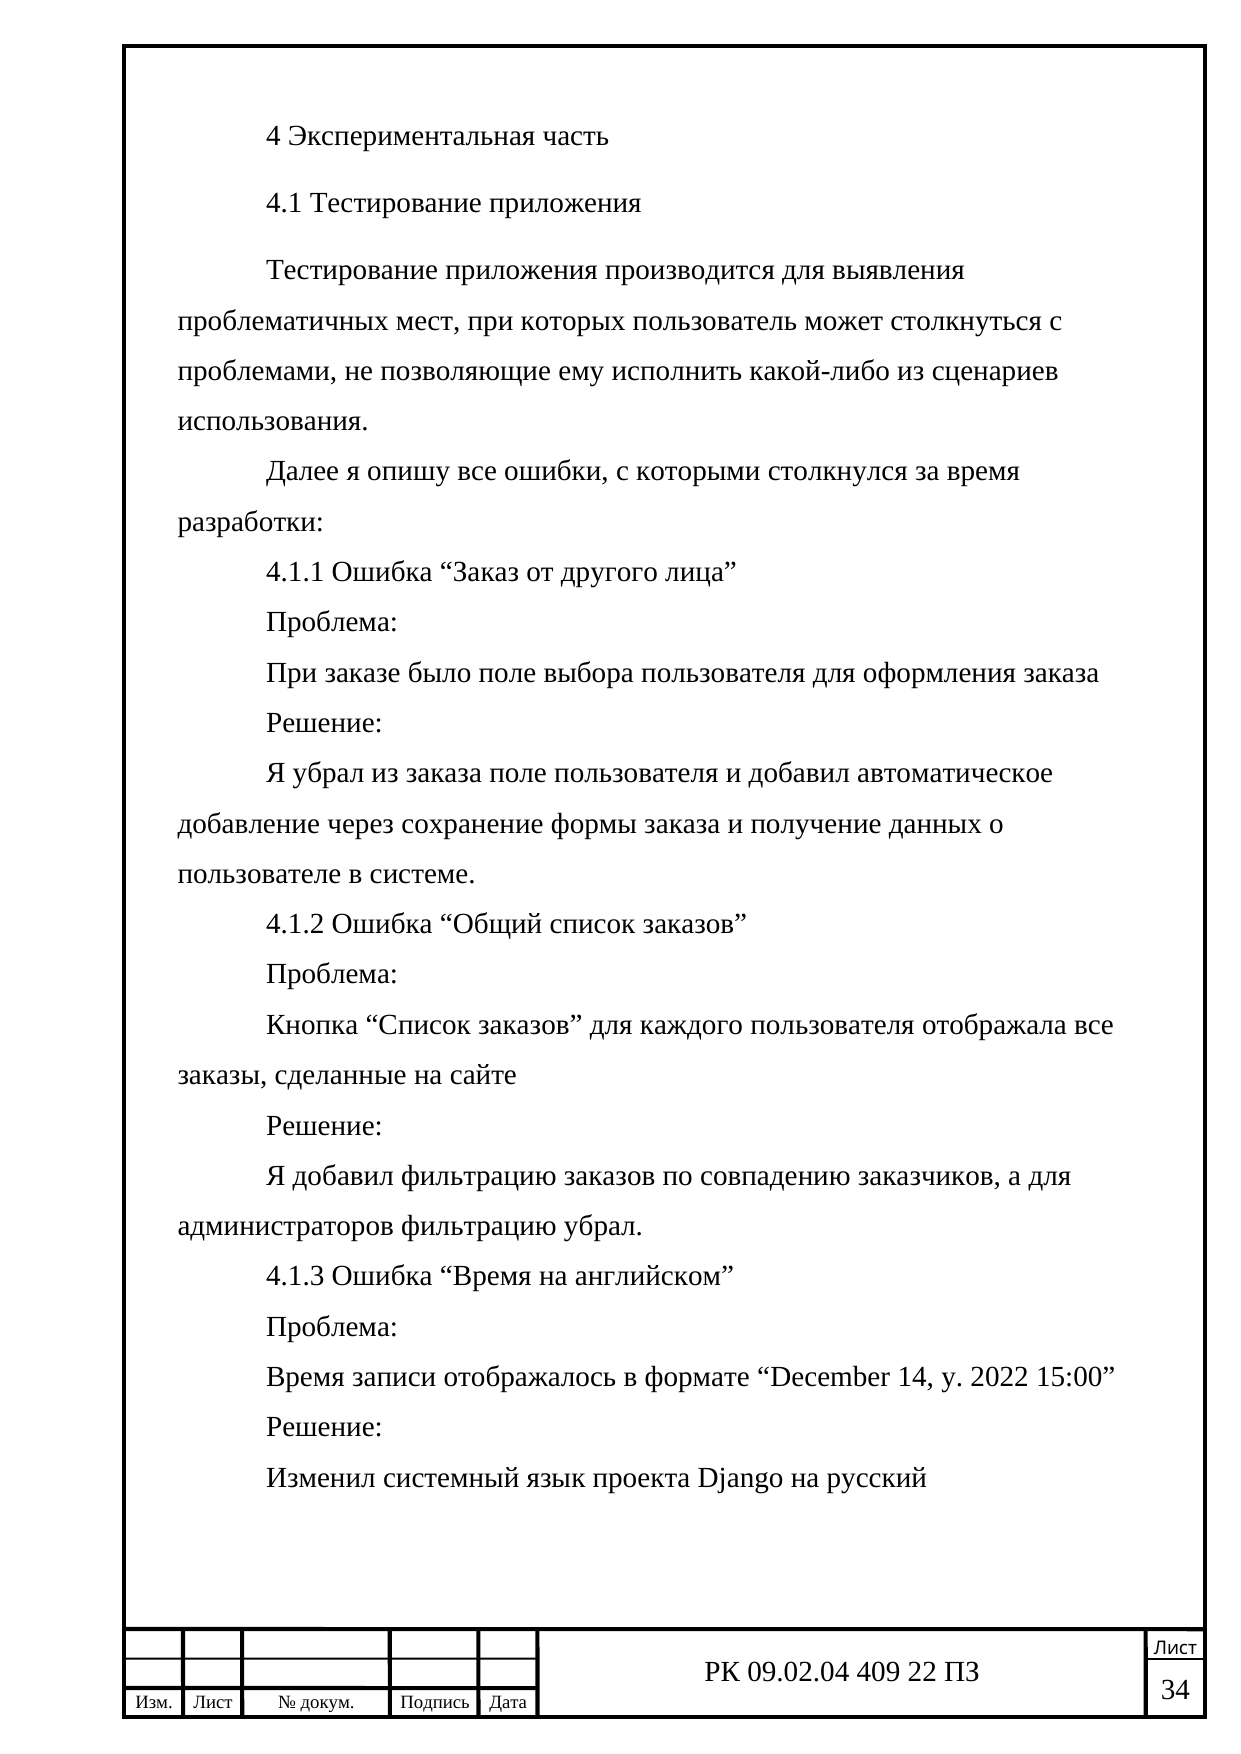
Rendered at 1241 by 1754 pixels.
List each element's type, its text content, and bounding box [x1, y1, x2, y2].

text Далее я опишу все ошибки, с которыми столкнулся за время разработки: [177, 453, 1152, 537]
text Проблема: [177, 1309, 1152, 1342]
text Решение: [177, 1108, 1152, 1141]
text Я убрал из заказа поле пользователя и добавил автоматическое добавление через сохранение формы заказа и получение данных о пользователе в системе. [177, 755, 1152, 889]
text Решение: [177, 705, 1152, 739]
text 4.1 Тестирование приложения [177, 185, 1152, 219]
text Время записи отображалось в формате “December 14, y. 2022 15:00” [177, 1359, 1152, 1393]
text Тестирование приложения производится для выявления проблематичных мест, при которых пользователь может столкнуться с проблемами, не позволяющие ему исполнить какой-либо из сценариев использования. [177, 252, 1152, 437]
text Я добавил фильтрацию заказов по совпадению заказчиков, а для администраторов фильтрацию убрал. [177, 1158, 1152, 1242]
text Кнопка “Список заказов” для каждого пользователя отображала все заказы, сделанные на сайте [177, 1007, 1152, 1091]
text 4.1.1 Ошибка “Заказ от другого лица” [177, 554, 1152, 588]
text Проблема: [177, 604, 1152, 638]
text 4.1.2 Ошибка “Общий список заказов” [177, 906, 1152, 940]
text Решение: [177, 1409, 1152, 1443]
text 4 Экспериментальная часть [177, 118, 1152, 152]
text Изменил системный язык проекта Django на русский [177, 1460, 1152, 1493]
text 4.1.3 Ошибка “Время на английском” [177, 1258, 1152, 1292]
text Проблема: [177, 957, 1152, 990]
text При заказе было поле выбора пользователя для оформления заказа [177, 655, 1152, 688]
